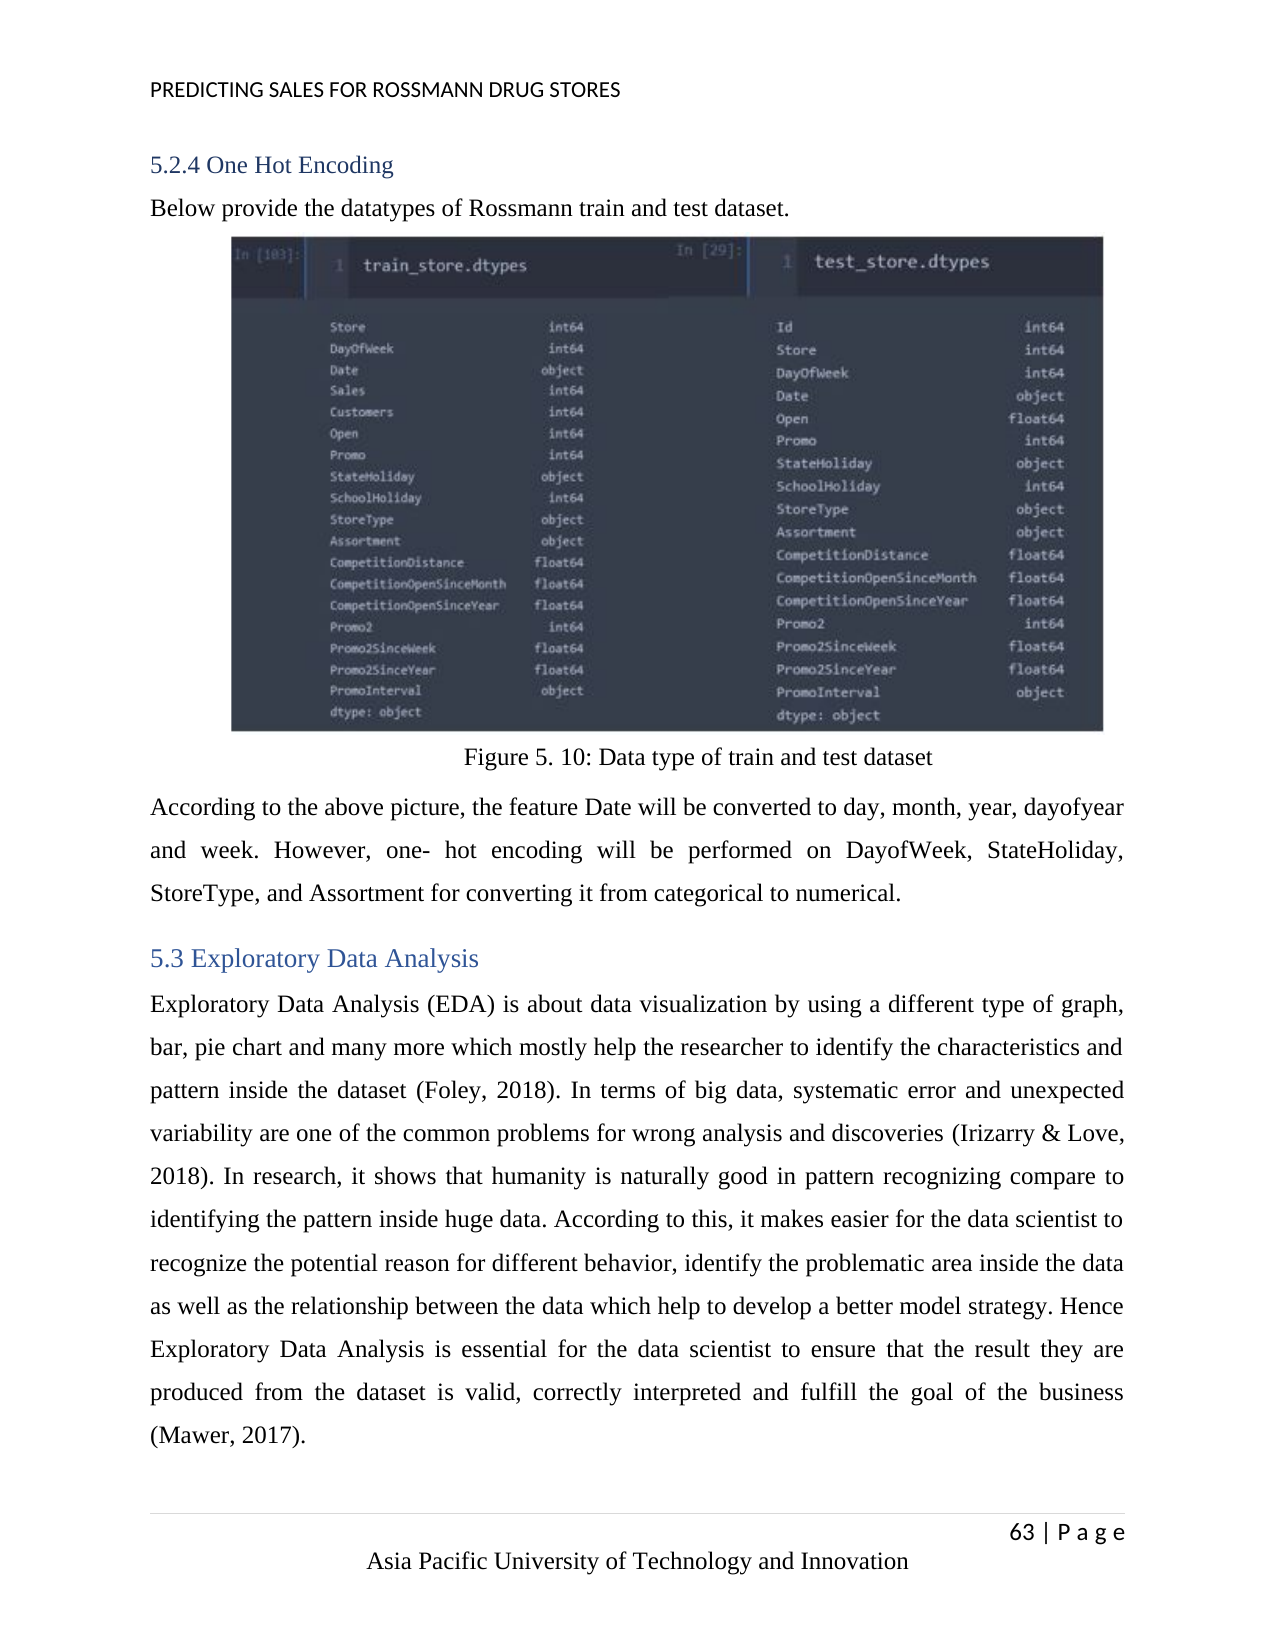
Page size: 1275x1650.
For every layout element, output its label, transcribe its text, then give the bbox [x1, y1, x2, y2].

text Exploratory Data Analysis (EDA) is about data visualization by using a different type of graph, bar, pie chart and many more which mostly help the researcher to identify the characteristics and pattern inside the dataset (Foley, 2018). In terms of big data, systematic error and unexpected variability are one of the common problems for wrong analysis and discoveries (Irizarry & Love, 2018). In research, it shows that humanity is naturally good in pattern recognizing compare to identifying the pattern inside huge data. According to this, it makes easier for the data scientist to recognize the potential reason for different behavior, identify the problematic area inside the data as well as the relationship between the data which help to develop a better model strategy. Hence Exploratory Data Analysis is essential for the data scientist to ensure that the result they are produced from the dataset is valid, correctly interpreted and fulfill the goal of the business (Mawer, 2017). [150, 989, 1125, 1449]
picture [231, 232, 1105, 735]
subtitle 5.2.4 One Hot Encoding [150, 150, 1125, 179]
text According to the above picture, the feature Date will be converted to day, month, year, dayofyear and week. However, one- hot encoding will be performed on DayofWeek, StateHoliday, StoreType, and Assortment for converting it from categorical to numerical. [150, 792, 1125, 907]
subtitle 5.3 Exploratory Data Analysis [150, 942, 1125, 973]
text Below provide the datatypes of Rossmann train and test dataset. [150, 193, 1125, 222]
text Figure 5. 10: Data type of train and test dataset [150, 742, 1125, 771]
